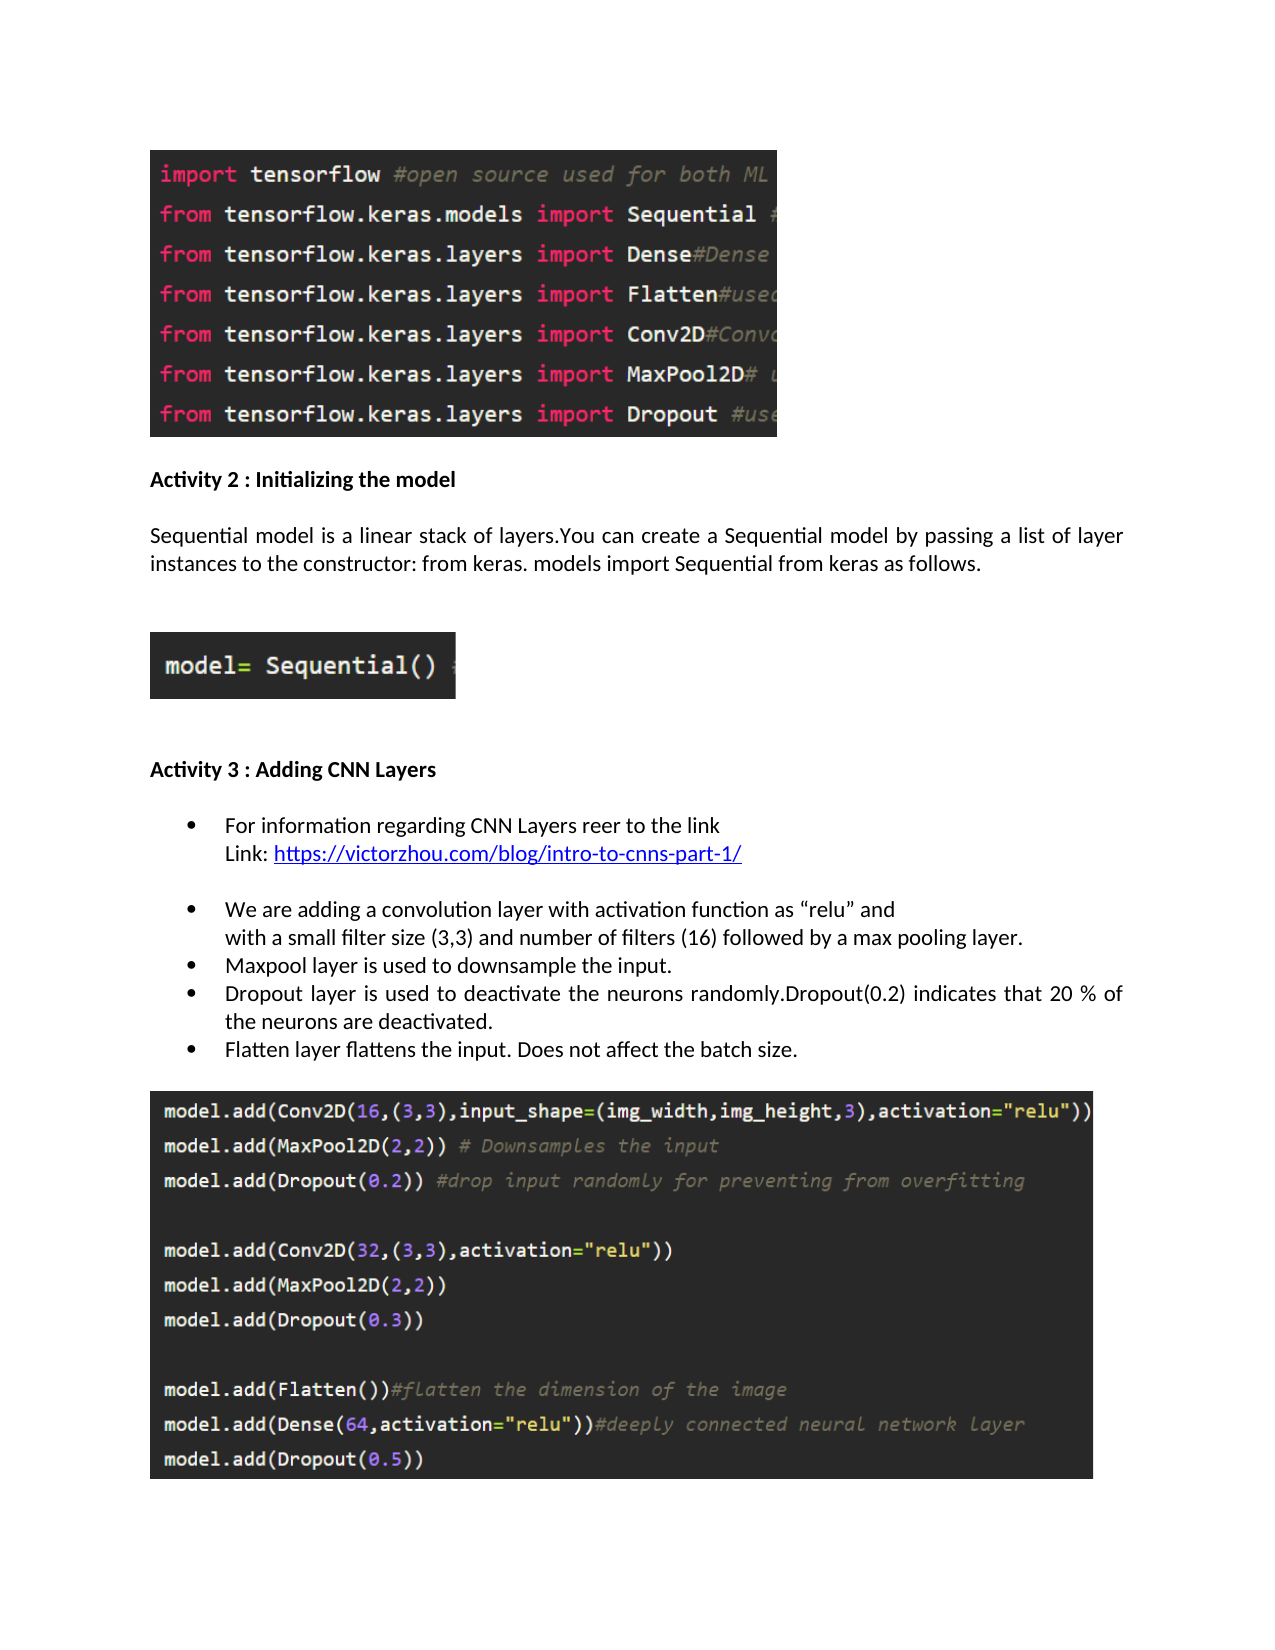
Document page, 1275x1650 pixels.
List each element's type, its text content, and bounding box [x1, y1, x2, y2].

text Link: https://victorzhou.com/blog/intro-to-cnns-part-1/ [150, 839, 1125, 867]
picture [150, 150, 777, 437]
text Sequential model is a linear stack of layers.You can create a Sequential model by passing a list of layer instances to the constructor: from keras. models import Sequential from keras as follows. [150, 521, 1125, 577]
list Maxpool layer is used to downsample the input. [187, 951, 1125, 979]
picture [150, 1091, 1094, 1479]
text Activity 3 : Adding CNN Layers [150, 755, 1125, 783]
list We are adding a convolution layer with activation function as “relu” and [187, 895, 1125, 923]
list For information regarding CNN Layers reer to the link [187, 811, 1125, 839]
list Flatten layer flattens the input. Does not affect the batch size. [187, 1035, 1125, 1063]
list Dropout layer is used to deactivate the neurons randomly.Dropout(0.2) indicates that 20 % of the neurons are deactivated. [187, 979, 1125, 1035]
text with a small filter size (3,3) and number of filters (16) followed by a max pooling layer. [225, 923, 1125, 951]
text Activity 2 : Initializing the model [150, 465, 1125, 493]
picture [150, 632, 456, 699]
